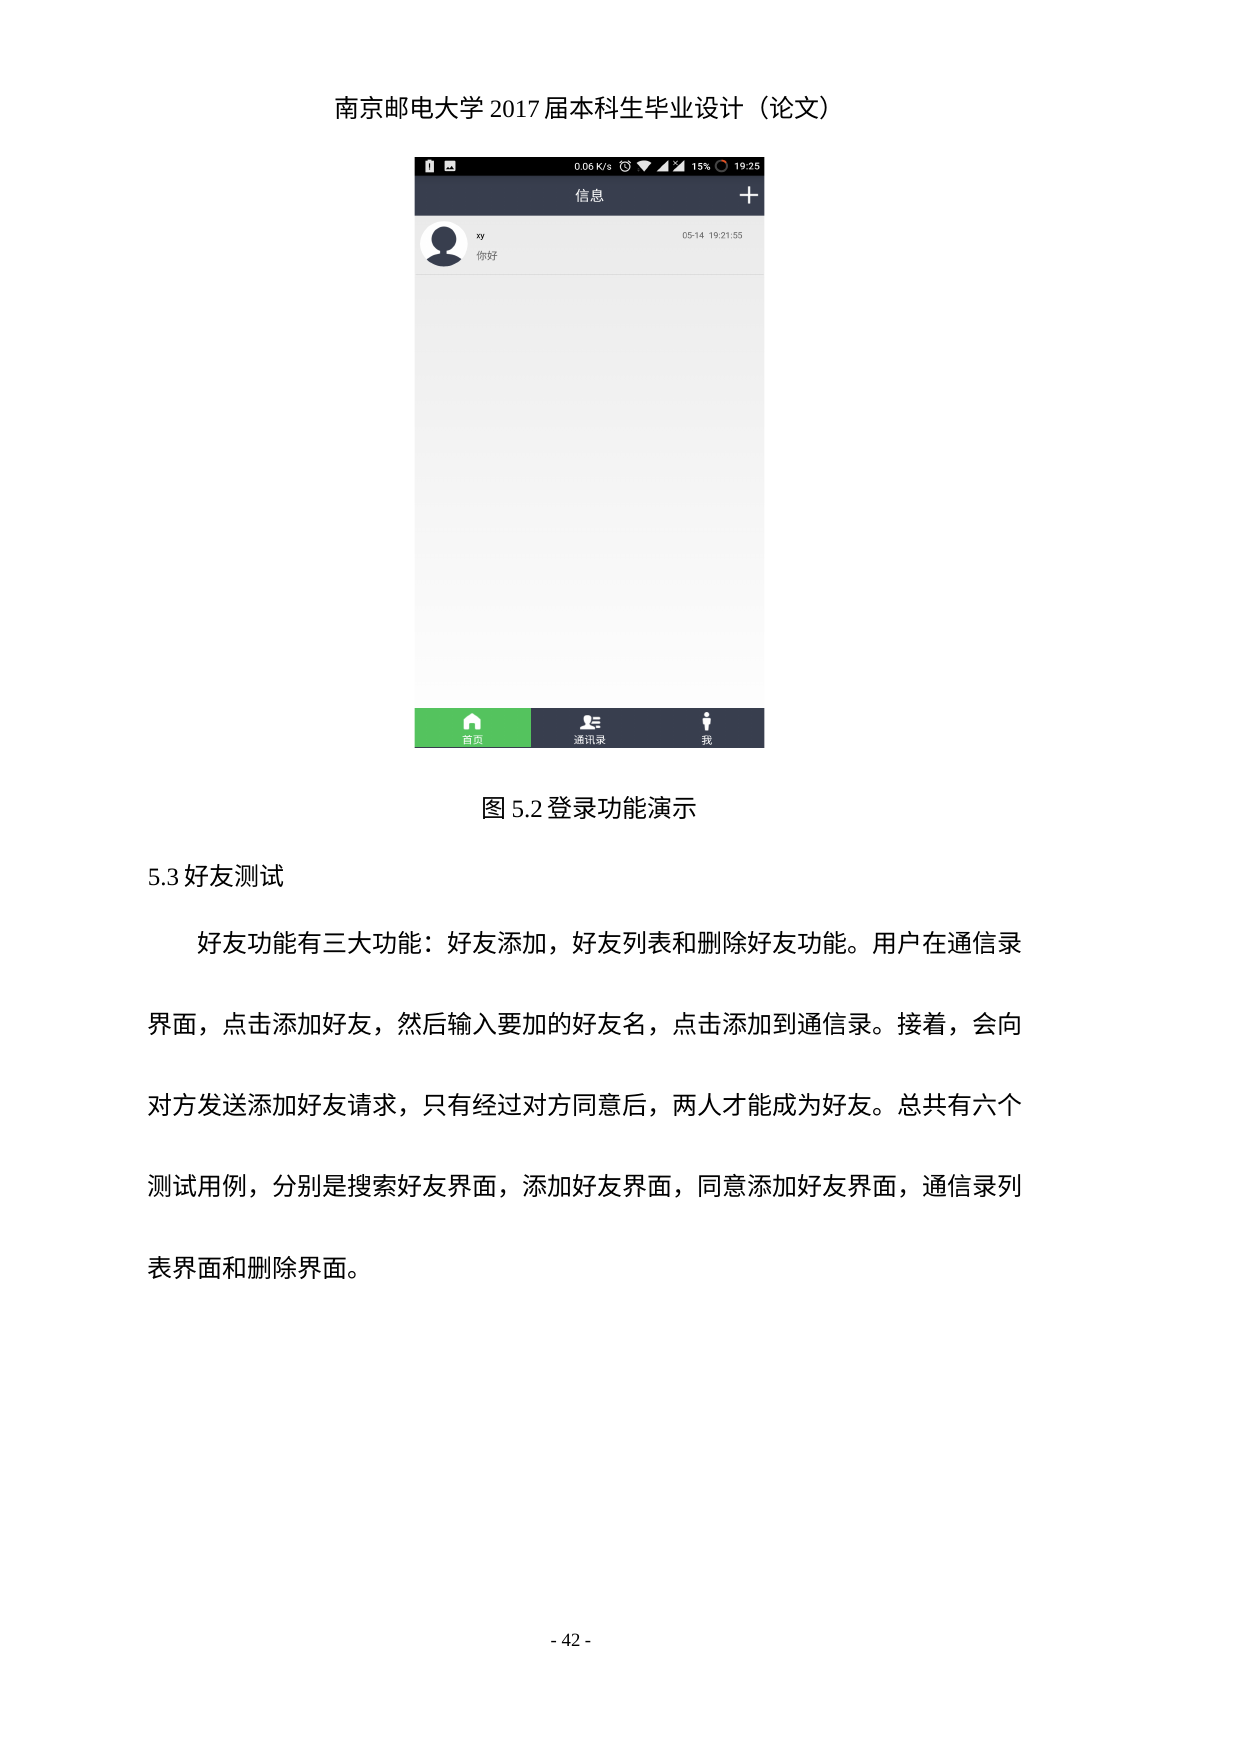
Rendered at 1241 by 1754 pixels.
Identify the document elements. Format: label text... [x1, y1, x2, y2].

subtitle 5.3好友测试 [148, 842, 1031, 907]
picture [414, 157, 765, 748]
text 图5.2登录功能演示 [148, 774, 1031, 839]
text 好友功能有三大功能：好友添加，好友列表和删除好友功能。用户在通信录界面，点击添加好友，然后输入要加的好友名，点击添加到通信录。接着，会向对方发送添加好友请求，只有经过对方同意后，两人才能成为好友。总共有六个测试用例，分别是搜索好友界面，添加好友界面，同意添加好友界面，通信录列表界面和删除界面。 [148, 909, 1031, 1299]
